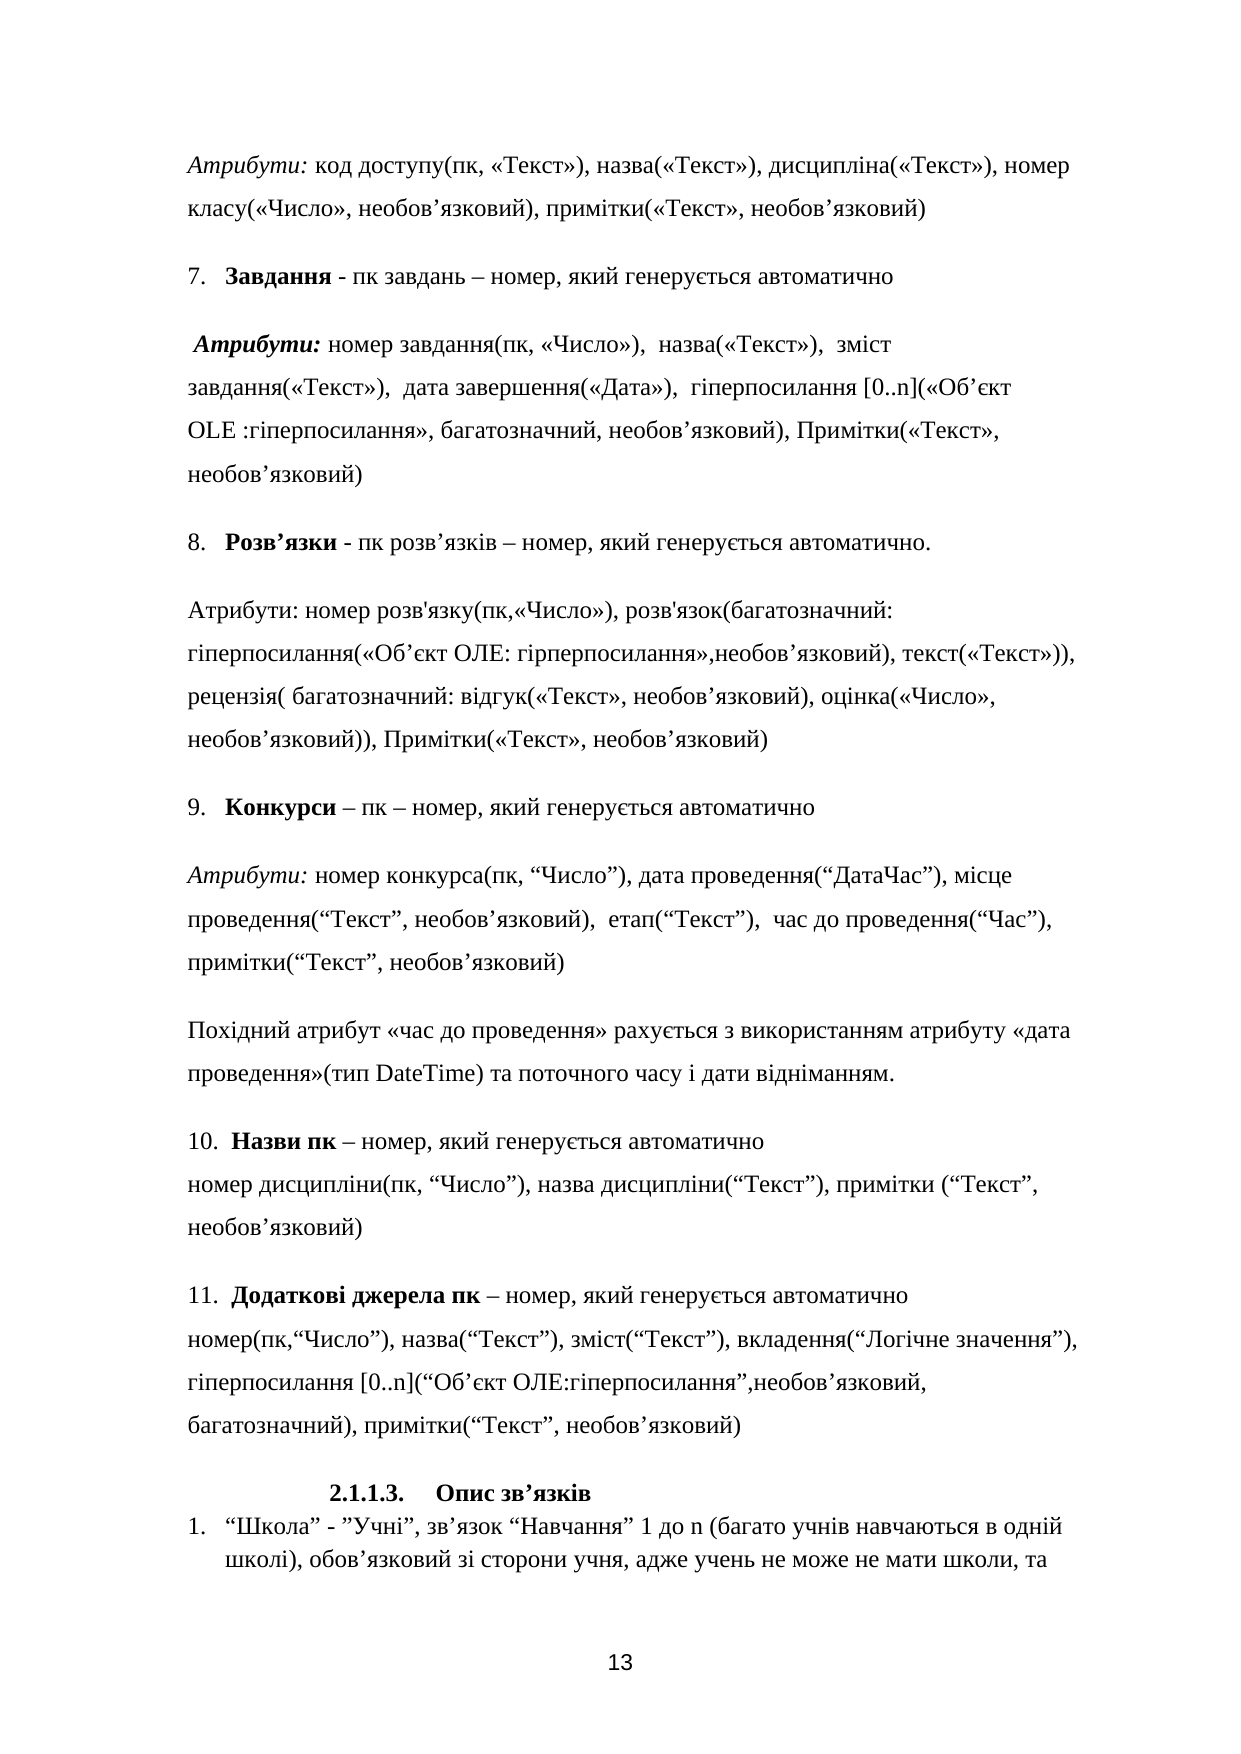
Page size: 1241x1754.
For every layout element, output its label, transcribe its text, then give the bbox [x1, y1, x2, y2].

text 11. Додаткові джерела пк – номер, який генерується автоматично номер(пк,“Число”), назва(“Текст”), зміст(“Текст”), вкладення(“Логічне значення”), гіперпосилання [0..n](“Об’єкт ОЛЕ:гіперпосилання”,необов’язковий, багатозначний), примітки(“Текст”, необов’язковий) [187, 1281, 1090, 1439]
text 7. Завдання - пк завдань – номер, який генерується автоматично [187, 261, 1090, 290]
subtitle 2.1.1.3. Опис зв’язків [329, 1478, 1090, 1507]
text Атрибути: номер конкурса(пк, “Число”), дата проведення(“ДатаЧас”), місце проведення(“Текст”, необов’язковий), етап(“Текст”), час до проведення(“Час”), примітки(“Текст”, необов’язковий) [187, 861, 1090, 976]
text Атрибути: номер розв'язку(пк,«Число»), розв'язок(багатозначний: гіперпосилання(«Об’єкт ОЛЕ: гірперпосилання»,необов’язковий), текст(«Текст»)), рецензія( багатозначний: відгук(«Текст», необов’язковий), оцінка(«Число», необов’язковий)), Примітки(«Текст», необов’язковий) [187, 595, 1090, 753]
text 8. Розв’язки - пк розв’язків – номер, який генерується автоматично. [187, 527, 1090, 556]
text Атрибути: код доступу(пк, «Текст»), назва(«Текст»), дисципліна(«Текст»), номер класу(«Число», необов’язковий), примітки(«Текст», необов’язковий) [187, 150, 1090, 222]
text Атрибути: номер завдання(пк, «Число»), назва(«Текст»), зміст завдання(«Текст»), дата завершення(«Дата»), гіперпосилання [0..n](«Об’єкт OLE :гіперпосилання», багатозначний, необов’язковий), Примітки(«Текст», необов’язковий) [187, 329, 1090, 487]
text 9. Конкурси – пк – номер, який генерується автоматично [187, 792, 1090, 821]
text Похідний атрибут «час до проведення» рахується з використанням атрибуту «дата проведення»(тип DateTime) та поточного часу і дати відніманням. [187, 1015, 1090, 1087]
text 10. Назви пк – номер, який генерується автоматично номер дисципліни(пк, “Число”), назва дисципліни(“Текст”), примітки (“Текст”, необов’язковий) [187, 1126, 1090, 1241]
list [187, 1511, 1090, 1573]
